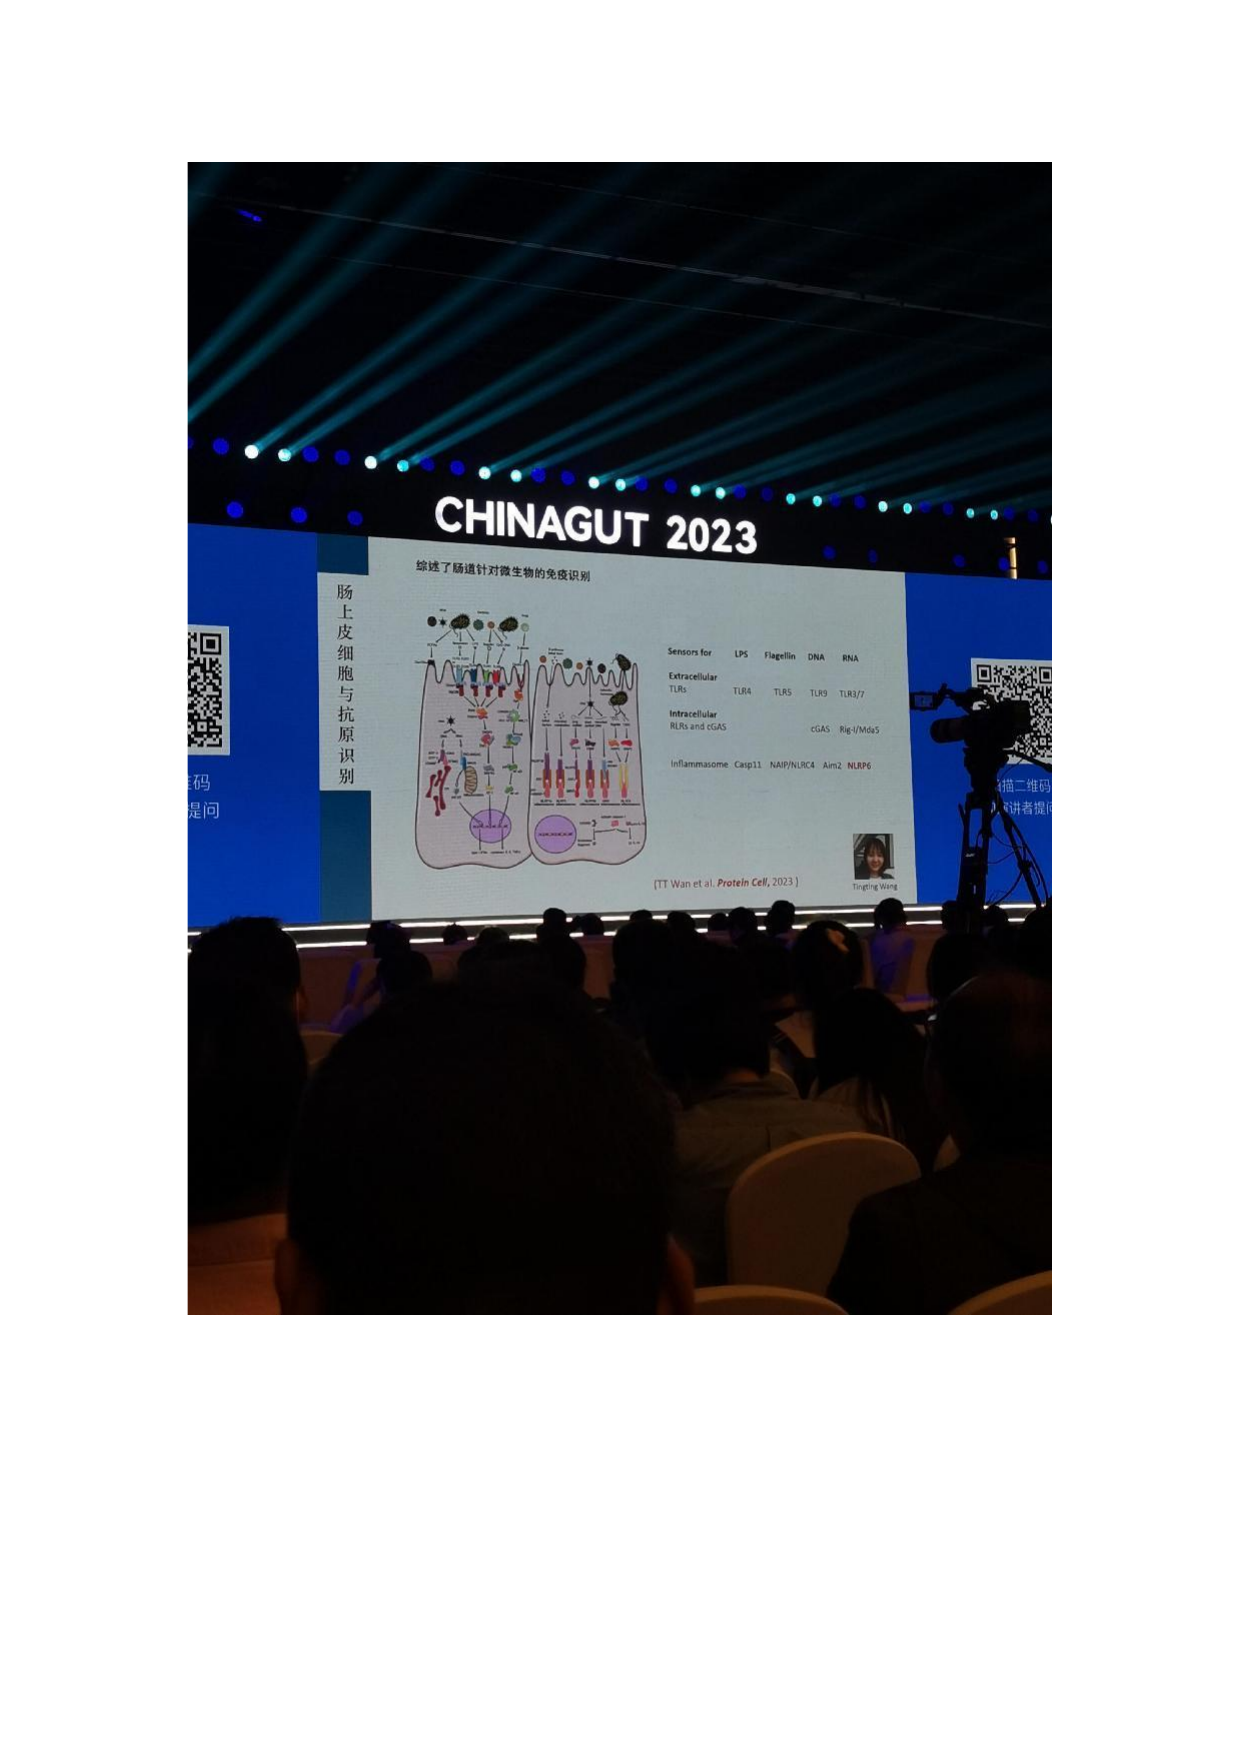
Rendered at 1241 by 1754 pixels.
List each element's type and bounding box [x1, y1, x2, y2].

picture [187, 162, 1052, 1315]
